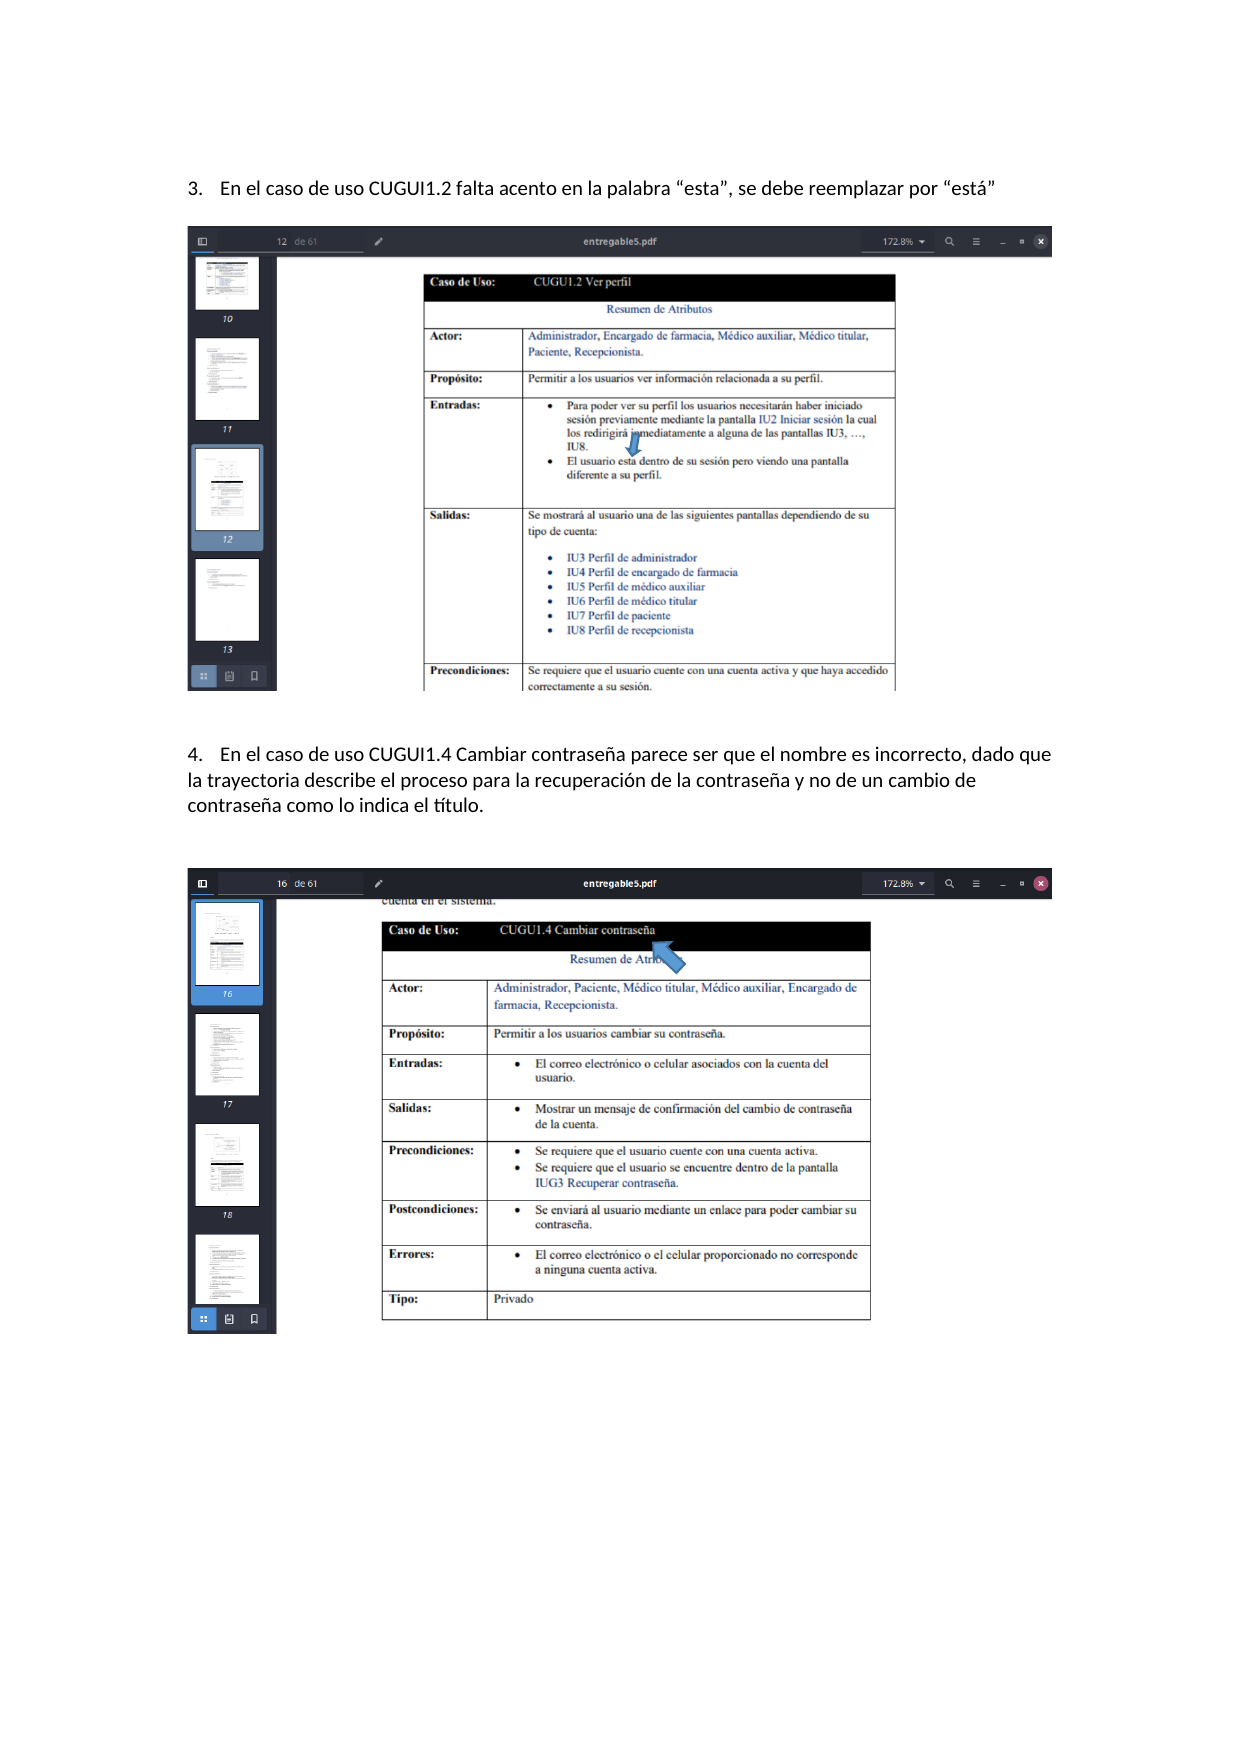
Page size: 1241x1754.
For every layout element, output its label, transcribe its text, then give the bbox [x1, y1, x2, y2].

list En el caso de uso CUGUI1.2 falta acento en la palabra “esta”, se debe reemplazar por “está” [187, 175, 1053, 201]
picture [187, 226, 1052, 691]
picture [187, 868, 1052, 1334]
list En el caso de uso CUGUI1.4 Cambiar contraseña parece ser que el nombre es incorrecto, dado que la trayectoria describe el proceso para la recuperación de la contraseña y no de un cambio de contraseña como lo indica el título. [187, 742, 1053, 818]
